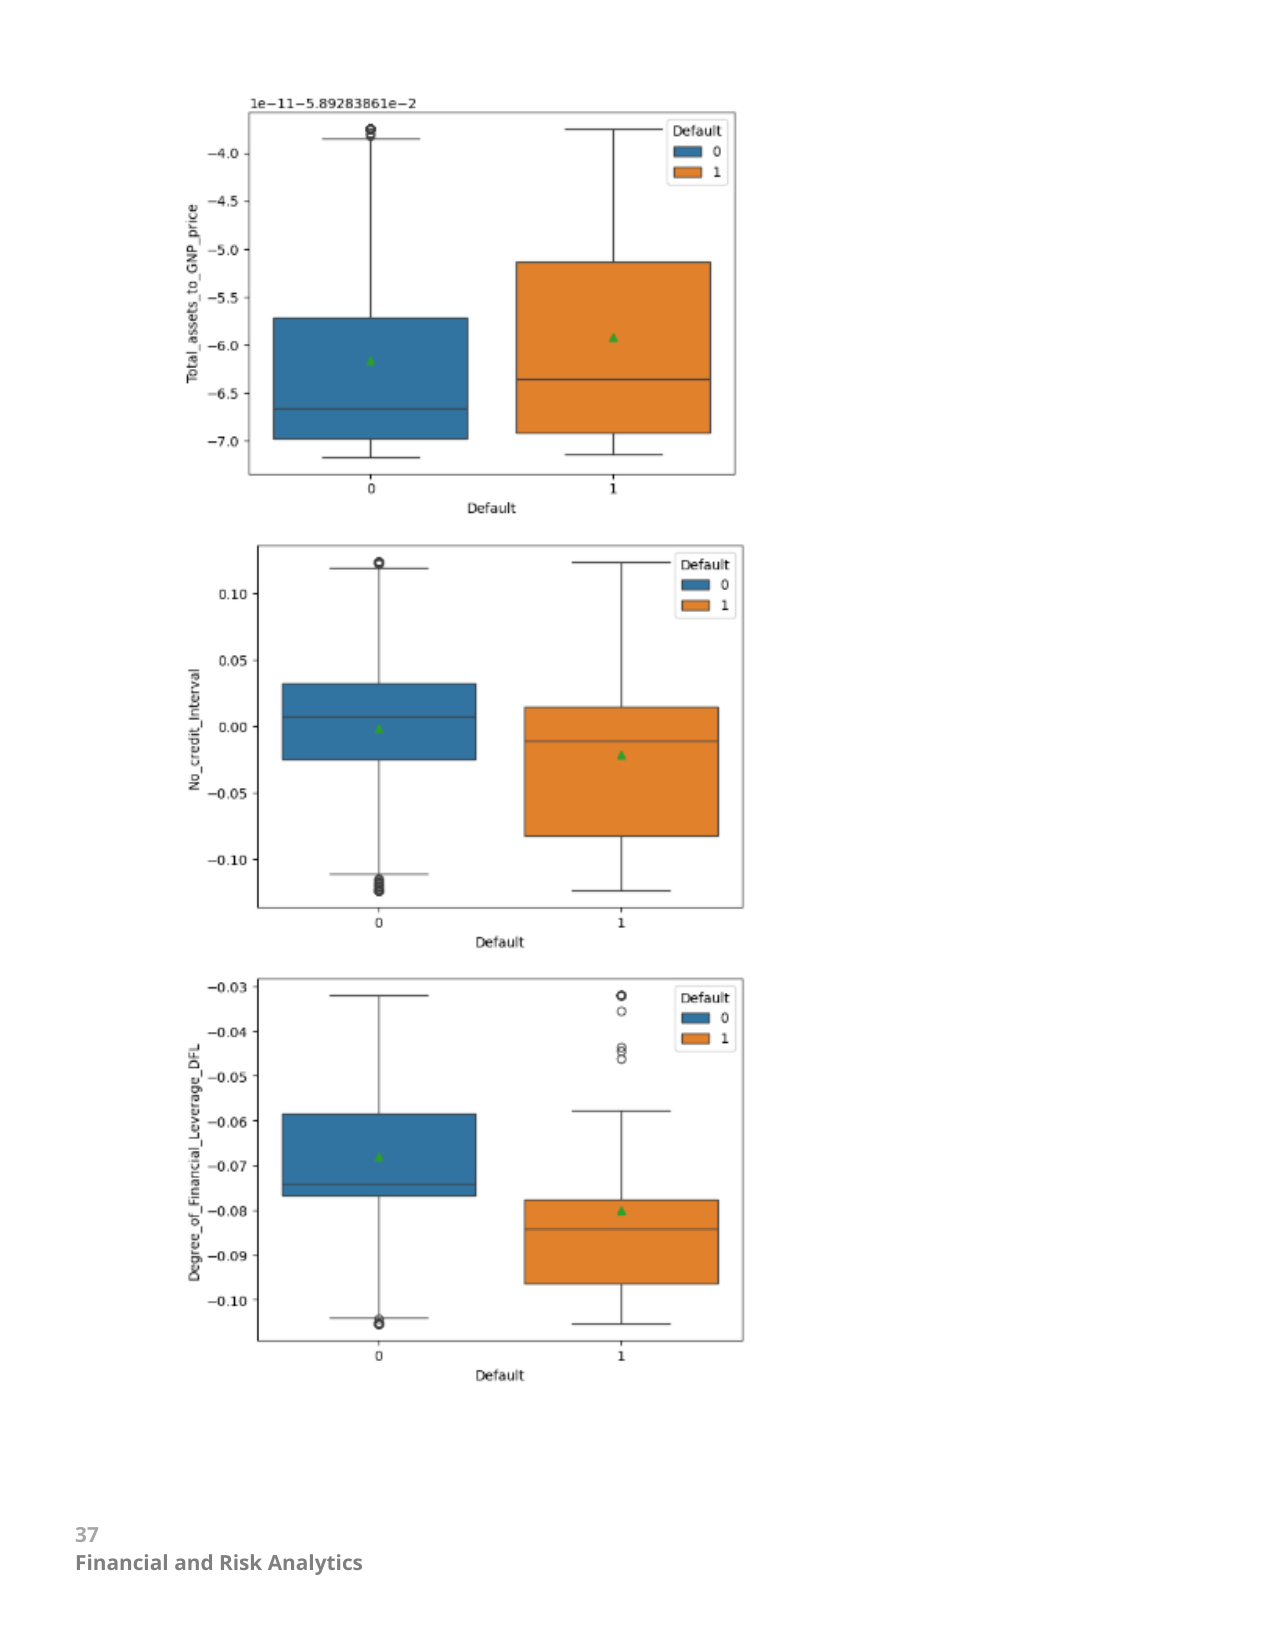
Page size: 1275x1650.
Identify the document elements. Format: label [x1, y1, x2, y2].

picture [140, 75, 864, 1397]
